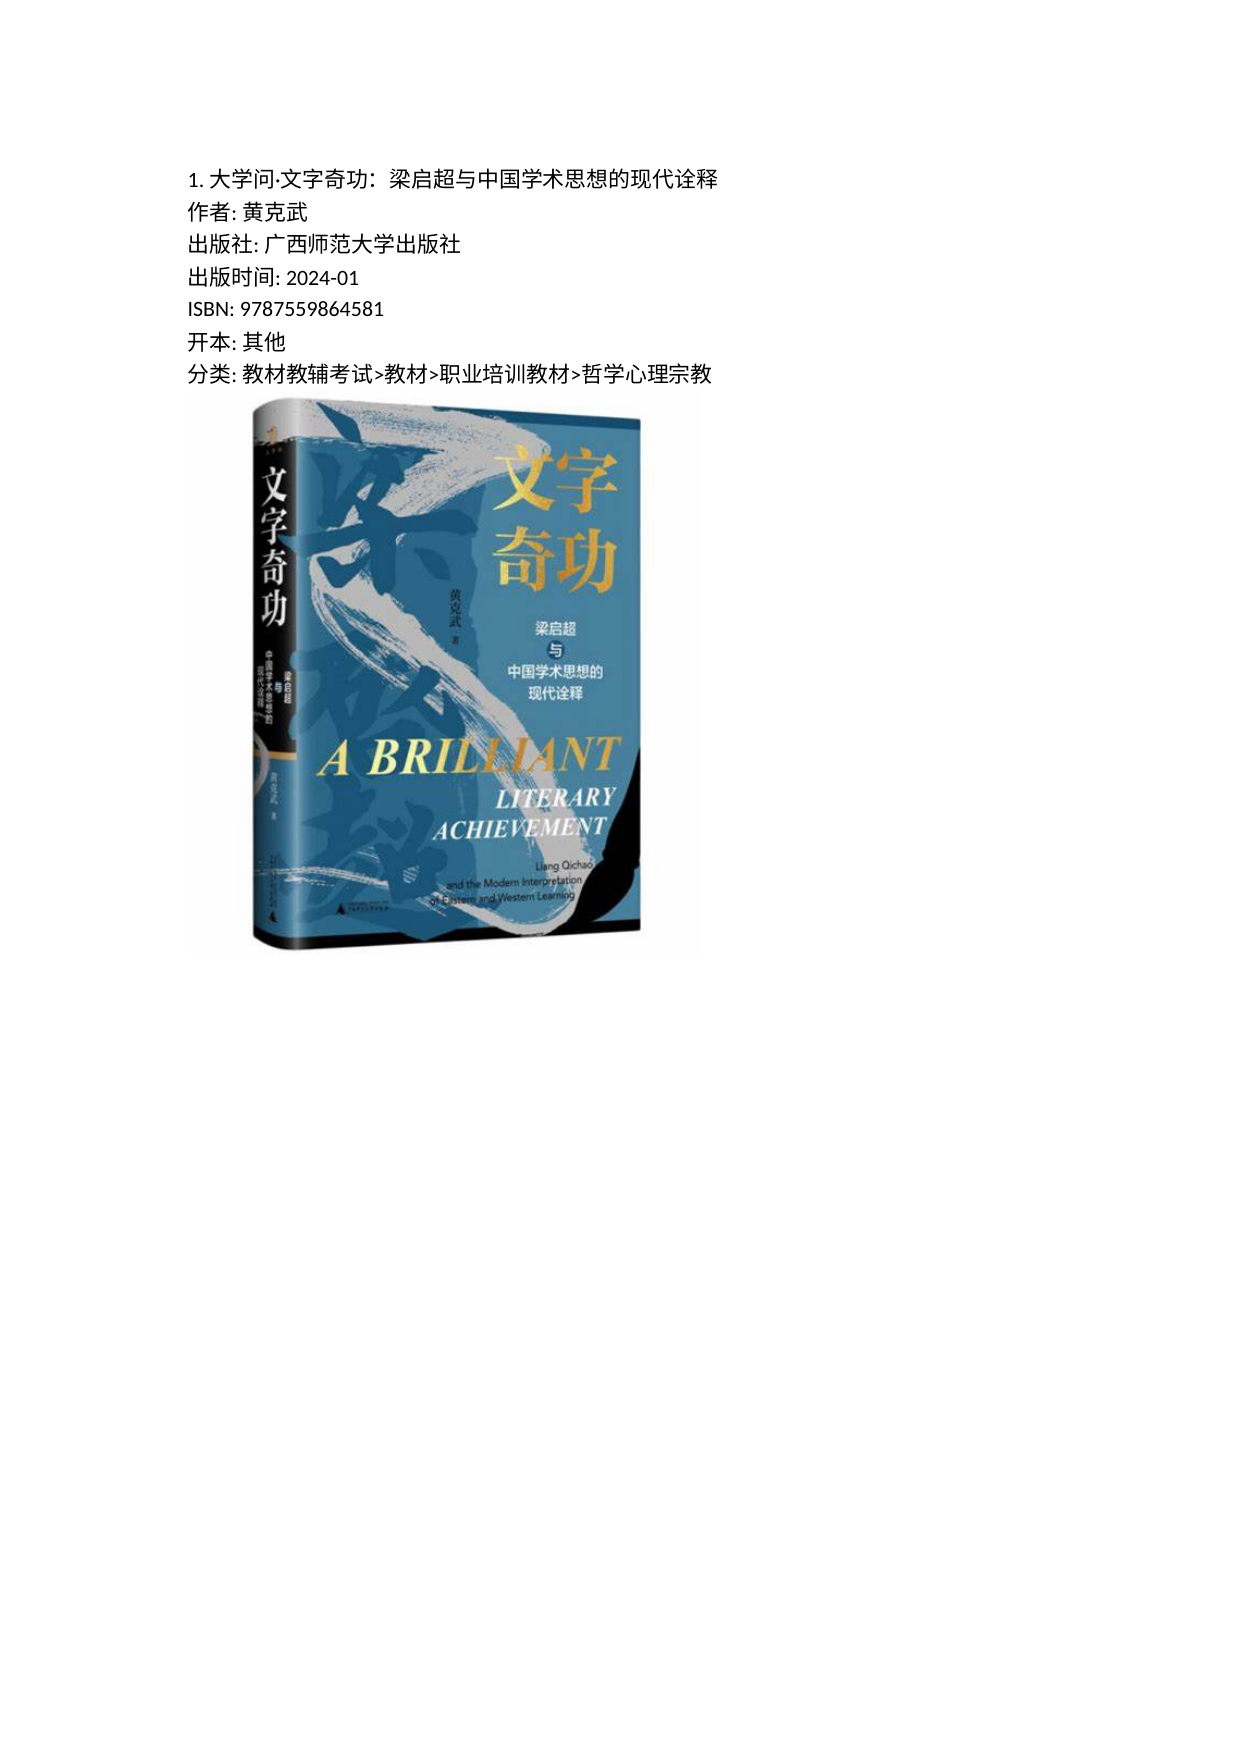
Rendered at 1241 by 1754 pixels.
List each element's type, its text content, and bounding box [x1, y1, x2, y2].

list ISBN: 9787559864581 [187, 292, 1053, 324]
list 出版社: 广西师范大学出版社 [187, 227, 1053, 259]
list 作者: 黄克武 [187, 194, 1053, 227]
list 分类: 教材教辅考试>教材>职业培训教材>哲学心理宗教 [187, 357, 1053, 389]
list 出版时间: 2024-01 [187, 259, 1053, 292]
list 开本: 其他 [187, 324, 1053, 357]
list 大学问·文字奇功：梁启超与中国学术思想的现代诠释 [187, 162, 1053, 194]
picture [187, 389, 703, 958]
